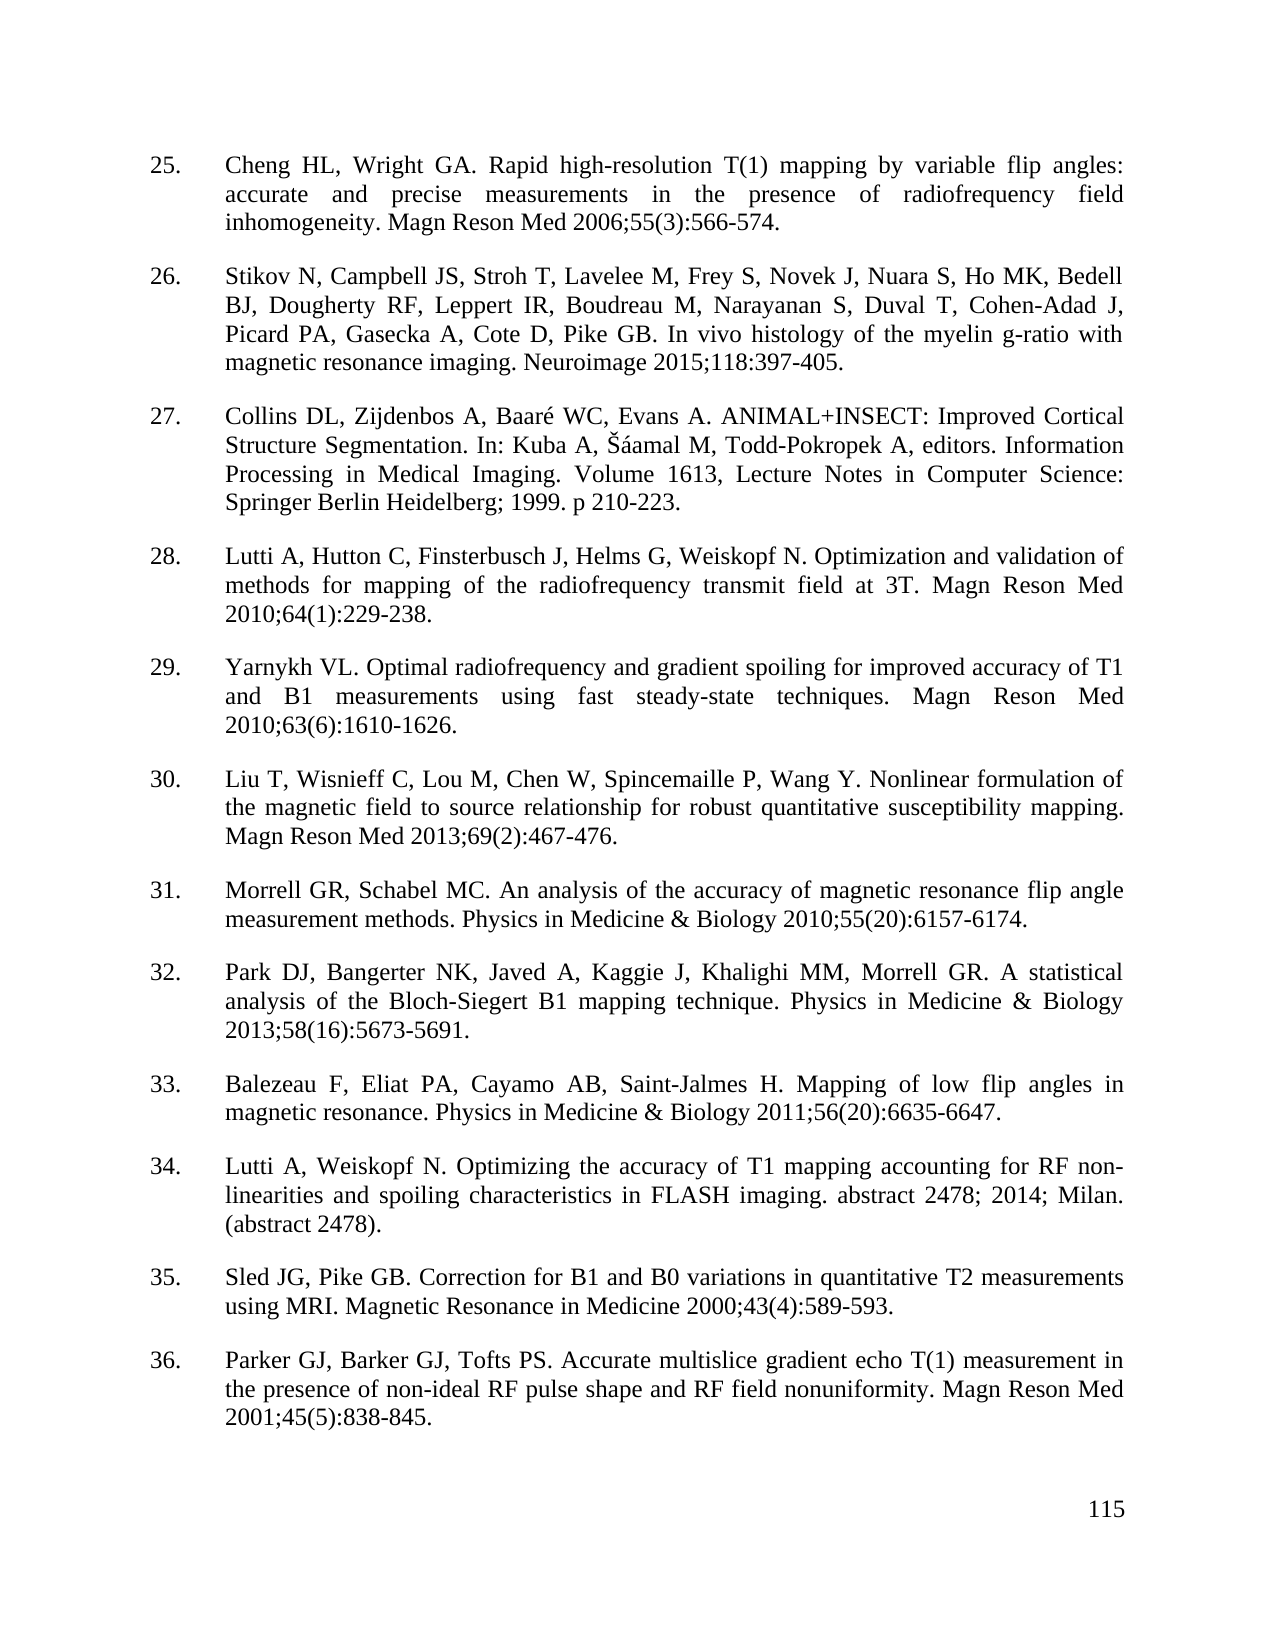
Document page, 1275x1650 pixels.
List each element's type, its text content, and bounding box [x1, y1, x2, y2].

text 30. Liu T, Wisnieff C, Lou M, Chen W, Spincemaille P, Wang Y. Nonlinear formulation of the magnetic field to source relationship for robust quantitative susceptibility mapping. Magn Reson Med 2013;69(2):467-476. [150, 764, 1125, 850]
text 35. Sled JG, Pike GB. Correction for B1 and B0 variations in quantitative T2 measurements using MRI. Magnetic Resonance in Medicine 2000;43(4):589-593. [150, 1262, 1125, 1320]
text 34. Lutti A, Weiskopf N. Optimizing the accuracy of T1 mapping accounting for RF non-linearities and spoiling characteristics in FLASH imaging. abstract 2478; 2014; Milan. (abstract 2478). [150, 1151, 1125, 1237]
text 31. Morrell GR, Schabel MC. An analysis of the accuracy of magnetic resonance flip angle measurement methods. Physics in Medicine & Biology 2010;55(20):6157-6174. [150, 875, 1125, 932]
text 32. Park DJ, Bangerter NK, Javed A, Kaggie J, Khalighi MM, Morrell GR. A statistical analysis of the Bloch-Siegert B1 mapping technique. Physics in Medicine & Biology 2013;58(16):5673-5691. [150, 957, 1125, 1044]
text 29. Yarnykh VL. Optimal radiofrequency and gradient spoiling for improved accuracy of T1 and B1 measurements using fast steady-state techniques. Magn Reson Med 2010;63(6):1610-1626. [150, 652, 1125, 739]
text 25. Cheng HL, Wright GA. Rapid high-resolution T(1) mapping by variable flip angles: accurate and precise measurements in the presence of radiofrequency field inhomogeneity. Magn Reson Med 2006;55(3):566-574. [150, 150, 1125, 236]
text 36. Parker GJ, Barker GJ, Tofts PS. Accurate multislice gradient echo T(1) measurement in the presence of non-ideal RF pulse shape and RF field nonuniformity. Magn Reson Med 2001;45(5):838-845. [150, 1345, 1125, 1431]
text 28. Lutti A, Hutton C, Finsterbusch J, Helms G, Weiskopf N. Optimization and validation of methods for mapping of the radiofrequency transmit field at 3T. Magn Reson Med 2010;64(1):229-238. [150, 541, 1125, 627]
text 26. Stikov N, Campbell JS, Stroh T, Lavelee M, Frey S, Novek J, Nuara S, Ho MK, Bedell BJ, Dougherty RF, Leppert IR, Boudreau M, Narayanan S, Duval T, Cohen-Adad J, Picard PA, Gasecka A, Cote D, Pike GB. In vivo histology of the myelin g-ratio with magnetic resonance imaging. Neuroimage 2015;118:397-405. [150, 261, 1125, 376]
text 27. Collins DL, Zijdenbos A, Baaré WC, Evans A. ANIMAL+INSECT: Improved Cortical Structure Segmentation. In: Kuba A, Šáamal M, Todd-Pokropek A, editors. Information Processing in Medical Imaging. Volume 1613, Lecture Notes in Computer Science: Springer Berlin Heidelberg; 1999. p 210-223. [150, 401, 1125, 516]
text 33. Balezeau F, Eliat PA, Cayamo AB, Saint-Jalmes H. Mapping of low flip angles in magnetic resonance. Physics in Medicine & Biology 2011;56(20):6635-6647. [150, 1069, 1125, 1126]
